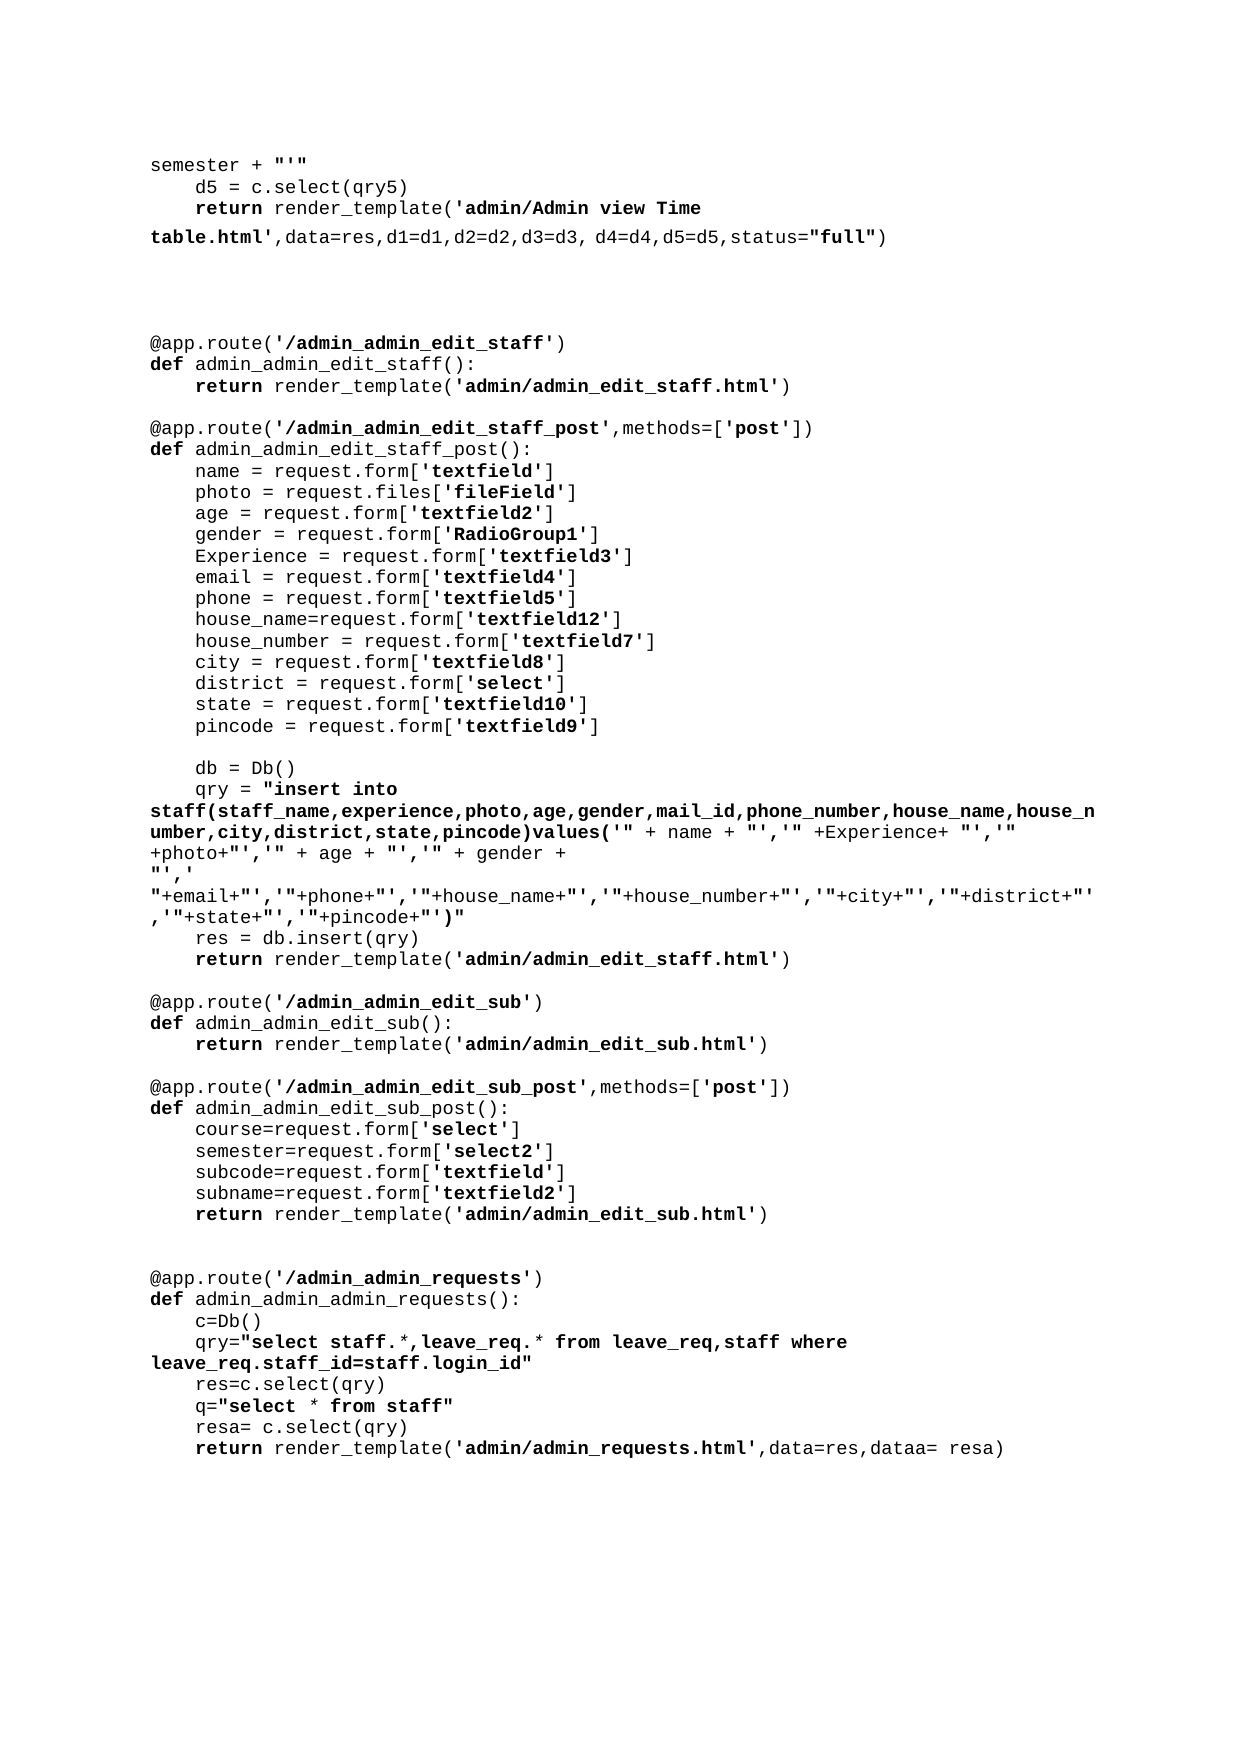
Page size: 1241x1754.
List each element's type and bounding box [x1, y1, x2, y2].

text [150, 156, 1098, 1566]
